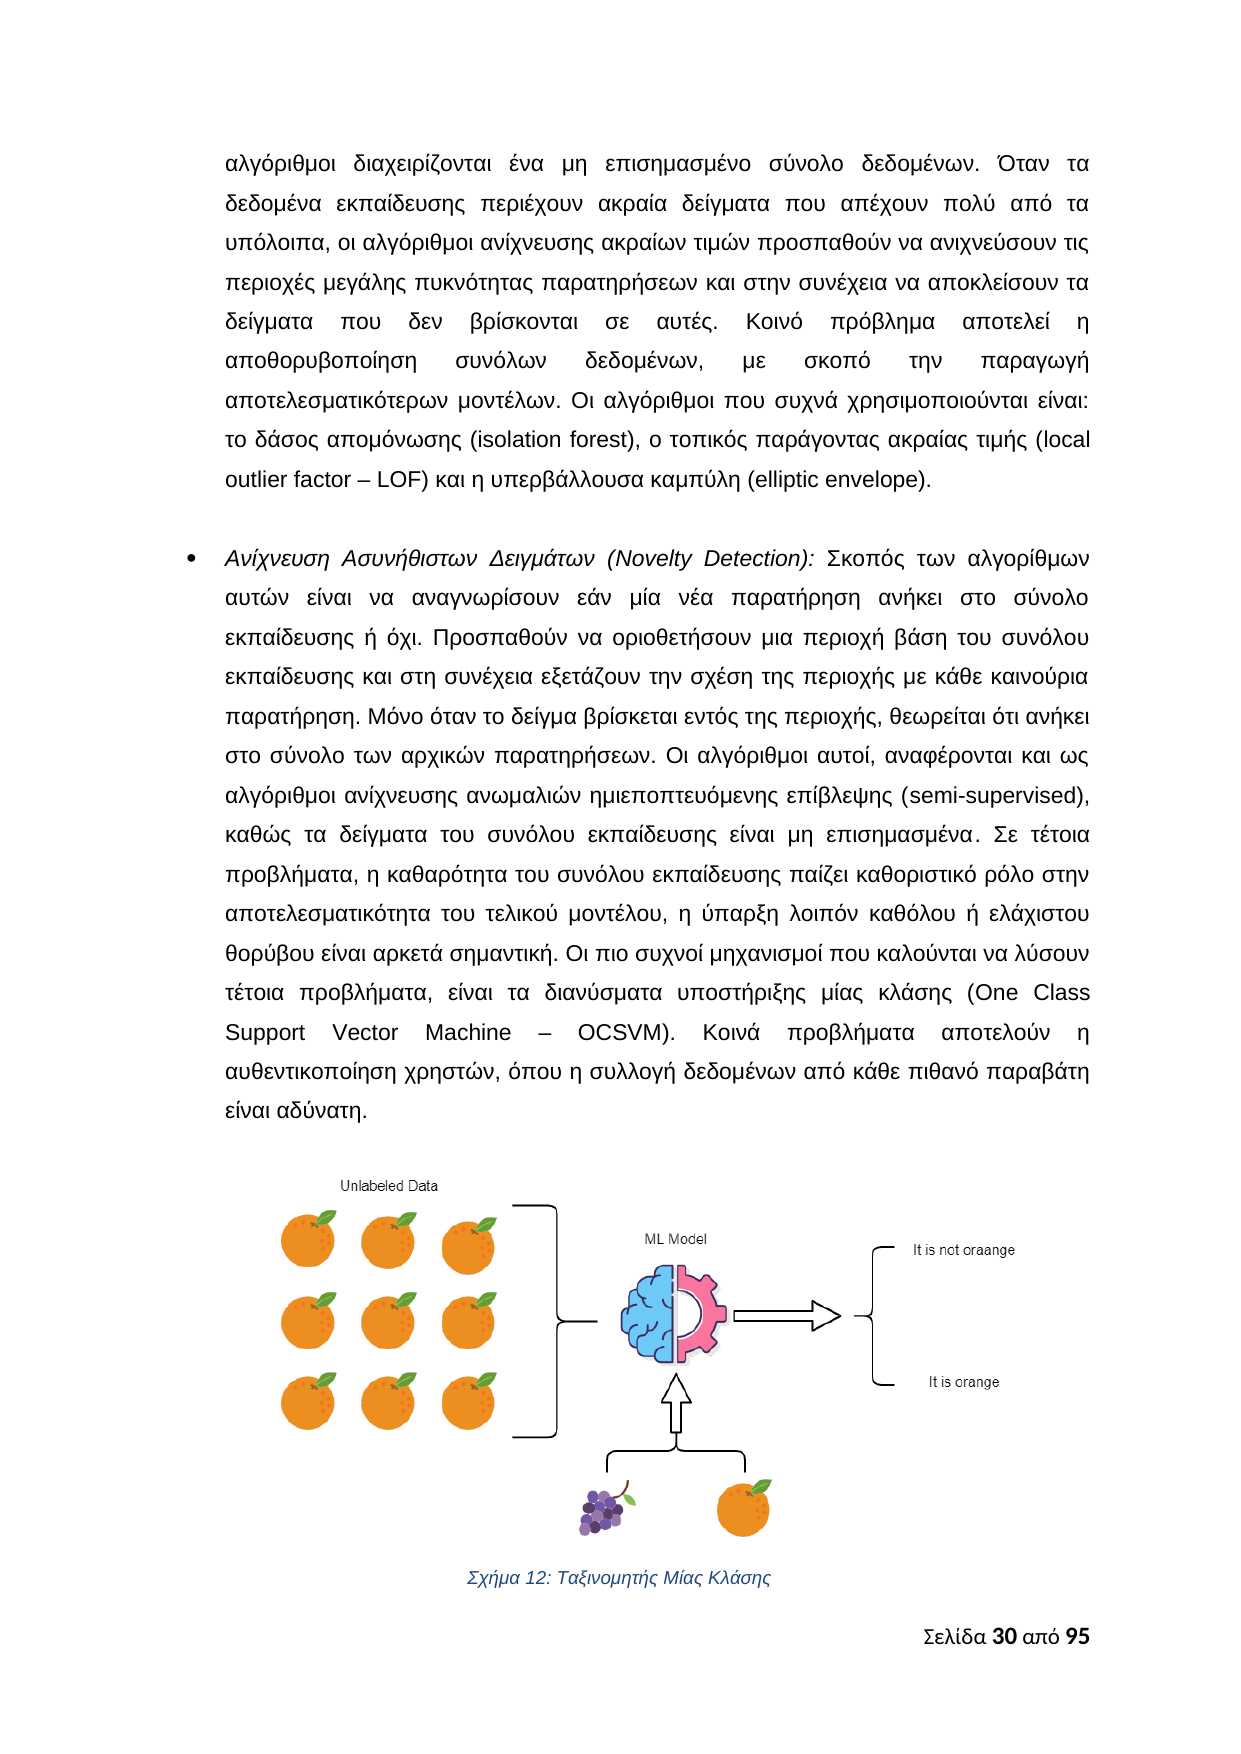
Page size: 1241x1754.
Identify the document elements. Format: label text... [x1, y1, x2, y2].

text Σχήμα 12: Ταξινομητής Μίας Κλάσης [150, 1567, 1090, 1589]
picture [280, 1176, 1035, 1537]
list Ανίχνευση Ασυνήθιστων Δειγμάτων (Novelty Detection): Σκοπός των αλγορίθμων αυτών είναι να αναγνωρίσουν εάν μία νέα παρατήρηση ανήκει στο σύνολο εκπαίδευσης ή όχι. Προσπαθούν να οριοθετήσουν μια περιοχή βάση του συνόλου εκπαίδευσης και στη συνέχεια εξετάζουν την σχέση της περιοχής με κάθε καινούρια παρατήρηση. Μόνο όταν το δείγμα βρίσκεται εντός της περιοχής, θεωρείται ότι ανήκει στο σύνολο των αρχικών παρατηρήσεων. Οι αλγόριθμοι αυτοί, αναφέρονται και ως αλγόριθμοι ανίχνευσης ανωμαλιών ημιεποπτευόμενης επίβλεψης (semi-supervised), καθώς τα δείγματα του συνόλου εκπαίδευσης είναι μη επισημασμένα. Σε τέτοια προβλήματα, η καθαρότητα του συνόλου εκπαίδευσης παίζει καθοριστικό ρόλο στην αποτελεσματικότητα του τελικού μοντέλου, η ύπαρξη λοιπόν καθόλου ή ελάχιστου θορύβου είναι αρκετά σημαντική. Οι πιο συχνοί μηχανισμοί που καλούνται να λύσουν τέτοια προβλήματα, είναι τα διανύσματα υποστήριξης μίας κλάσης (One Class Support Vector Machine – OCSVM). Κοινά προβλήματα αποτελούν η αυθεντικοποίηση χρηστών, όπου η συλλογή δεδομένων από κάθε πιθανό παραβάτη είναι αδύνατη. [187, 545, 1090, 1124]
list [187, 150, 1090, 492]
